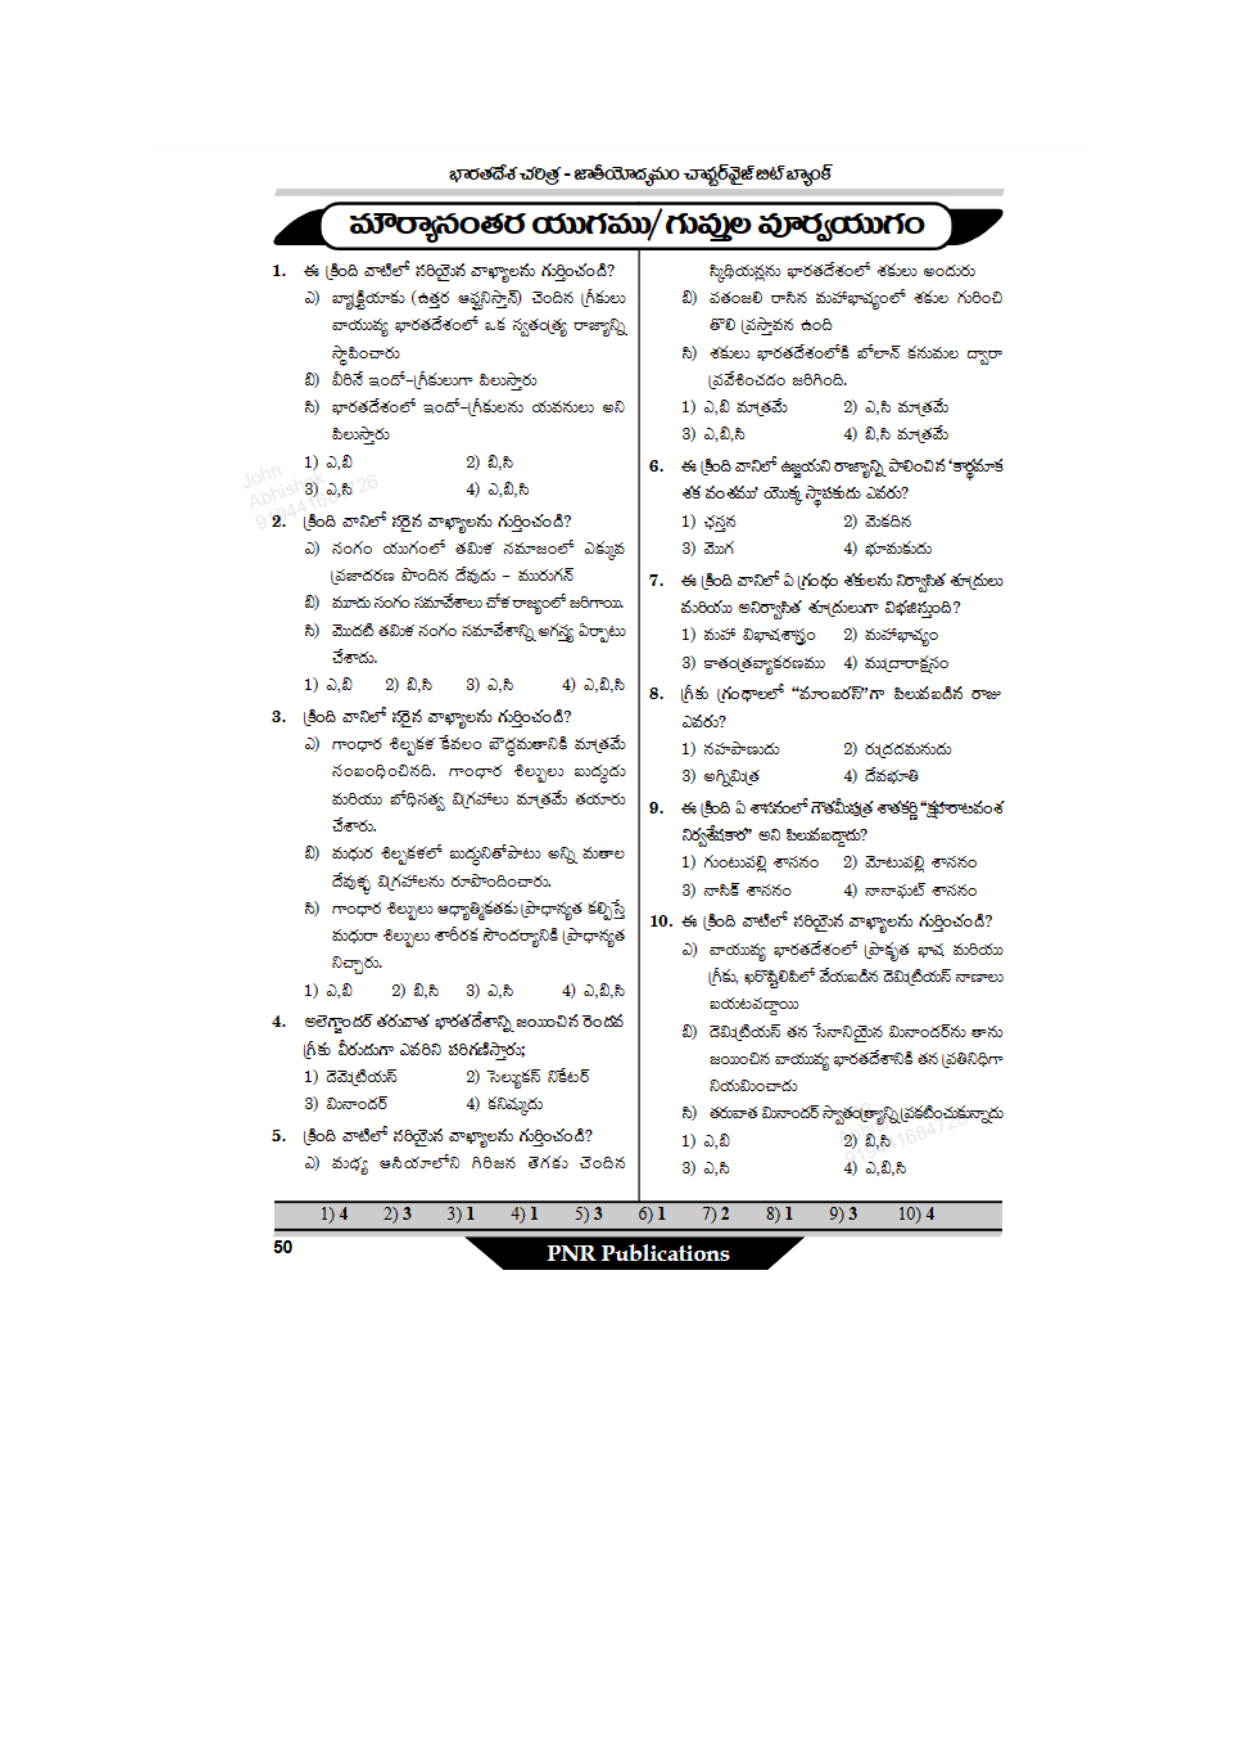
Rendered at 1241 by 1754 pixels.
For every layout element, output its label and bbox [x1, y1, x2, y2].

picture [150, 150, 1091, 1279]
